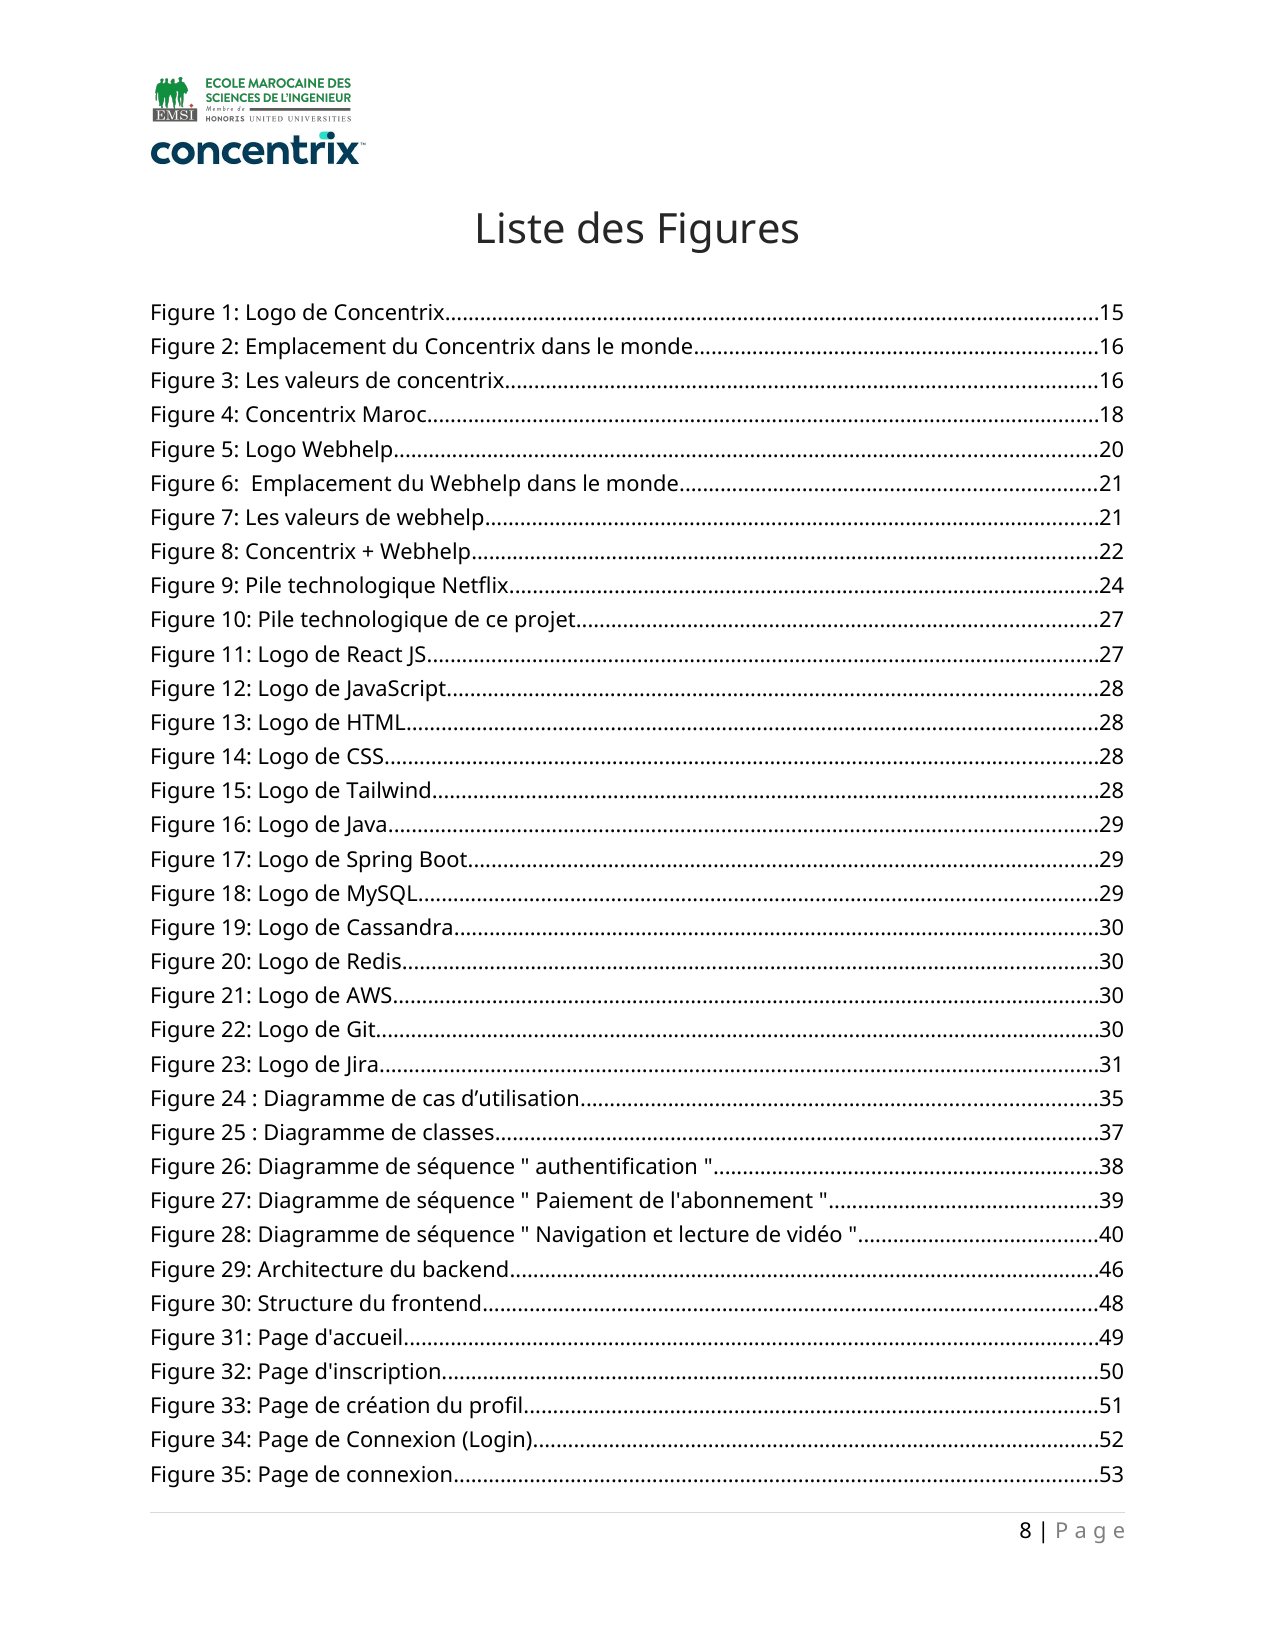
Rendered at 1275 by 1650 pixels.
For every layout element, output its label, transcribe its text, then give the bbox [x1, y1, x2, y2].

text Figure 10: Pile technologique de ce projet 27 [150, 604, 1125, 634]
text Figure 9: Pile technologique Netflix 24 [150, 570, 1125, 600]
text Figure 8: Concentrix + Webhelp 22 [150, 536, 1125, 566]
text Figure 4: Concentrix Maroc 18 [150, 399, 1125, 429]
text Figure 30: Structure du frontend 48 [150, 1288, 1125, 1318]
text Figure 2: Emplacement du Concentrix dans le monde 16 [150, 331, 1125, 361]
text Figure 28: Diagramme de séquence " Navigation et lecture de vidéo " 40 [150, 1219, 1125, 1249]
text Figure 25 : Diagramme de classes 37 [150, 1117, 1125, 1147]
text Figure 20: Logo de Redis 30 [150, 946, 1125, 976]
text Figure 5: Logo Webhelp 20 [150, 434, 1125, 463]
text Figure 23: Logo de Jira 31 [150, 1049, 1125, 1078]
text Figure 33: Page de création du profil. 51 [150, 1390, 1125, 1420]
text Figure 31: Page d'accueil. 49 [150, 1322, 1125, 1352]
text Figure 34: Page de Connexion (Login). 52 [150, 1424, 1125, 1454]
text Figure 27: Diagramme de séquence " Paiement de l'abonnement " 39 [150, 1185, 1125, 1215]
text Figure 21: Logo de AWS 30 [150, 980, 1125, 1010]
text Figure 6: Emplacement du Webhelp dans le monde 21 [150, 468, 1125, 498]
text Figure 32: Page d'inscription. 50 [150, 1356, 1125, 1386]
text Figure 22: Logo de Git 30 [150, 1014, 1125, 1044]
text Figure 24 : Diagramme de cas d’utilisation 35 [150, 1083, 1125, 1113]
text Figure 14: Logo de CSS 28 [150, 741, 1125, 771]
text Figure 1: Logo de Concentrix 15 [150, 297, 1125, 327]
text Figure 35: Page de connexion 53 [150, 1459, 1125, 1488]
text Figure 29: Architecture du backend 46 [150, 1254, 1125, 1283]
text Figure 19: Logo de Cassandra 30 [150, 912, 1125, 942]
text Figure 11: Logo de React JS 27 [150, 639, 1125, 668]
text Figure 7: Les valeurs de webhelp 21 [150, 502, 1125, 532]
text Figure 15: Logo de Tailwind 28 [150, 775, 1125, 805]
text Figure 26: Diagramme de séquence " authentification " 38 [150, 1151, 1125, 1181]
picture [150, 75, 368, 170]
text Figure 16: Logo de Java 29 [150, 809, 1125, 839]
text Figure 17: Logo de Spring Boot 29 [150, 844, 1125, 873]
text Figure 13: Logo de HTML 28 [150, 707, 1125, 737]
subtitle Liste des Figures [150, 199, 1125, 256]
text Figure 18: Logo de MySQL 29 [150, 878, 1125, 908]
text Figure 12: Logo de JavaScript 28 [150, 673, 1125, 703]
text Figure 3: Les valeurs de concentrix 16 [150, 365, 1125, 395]
